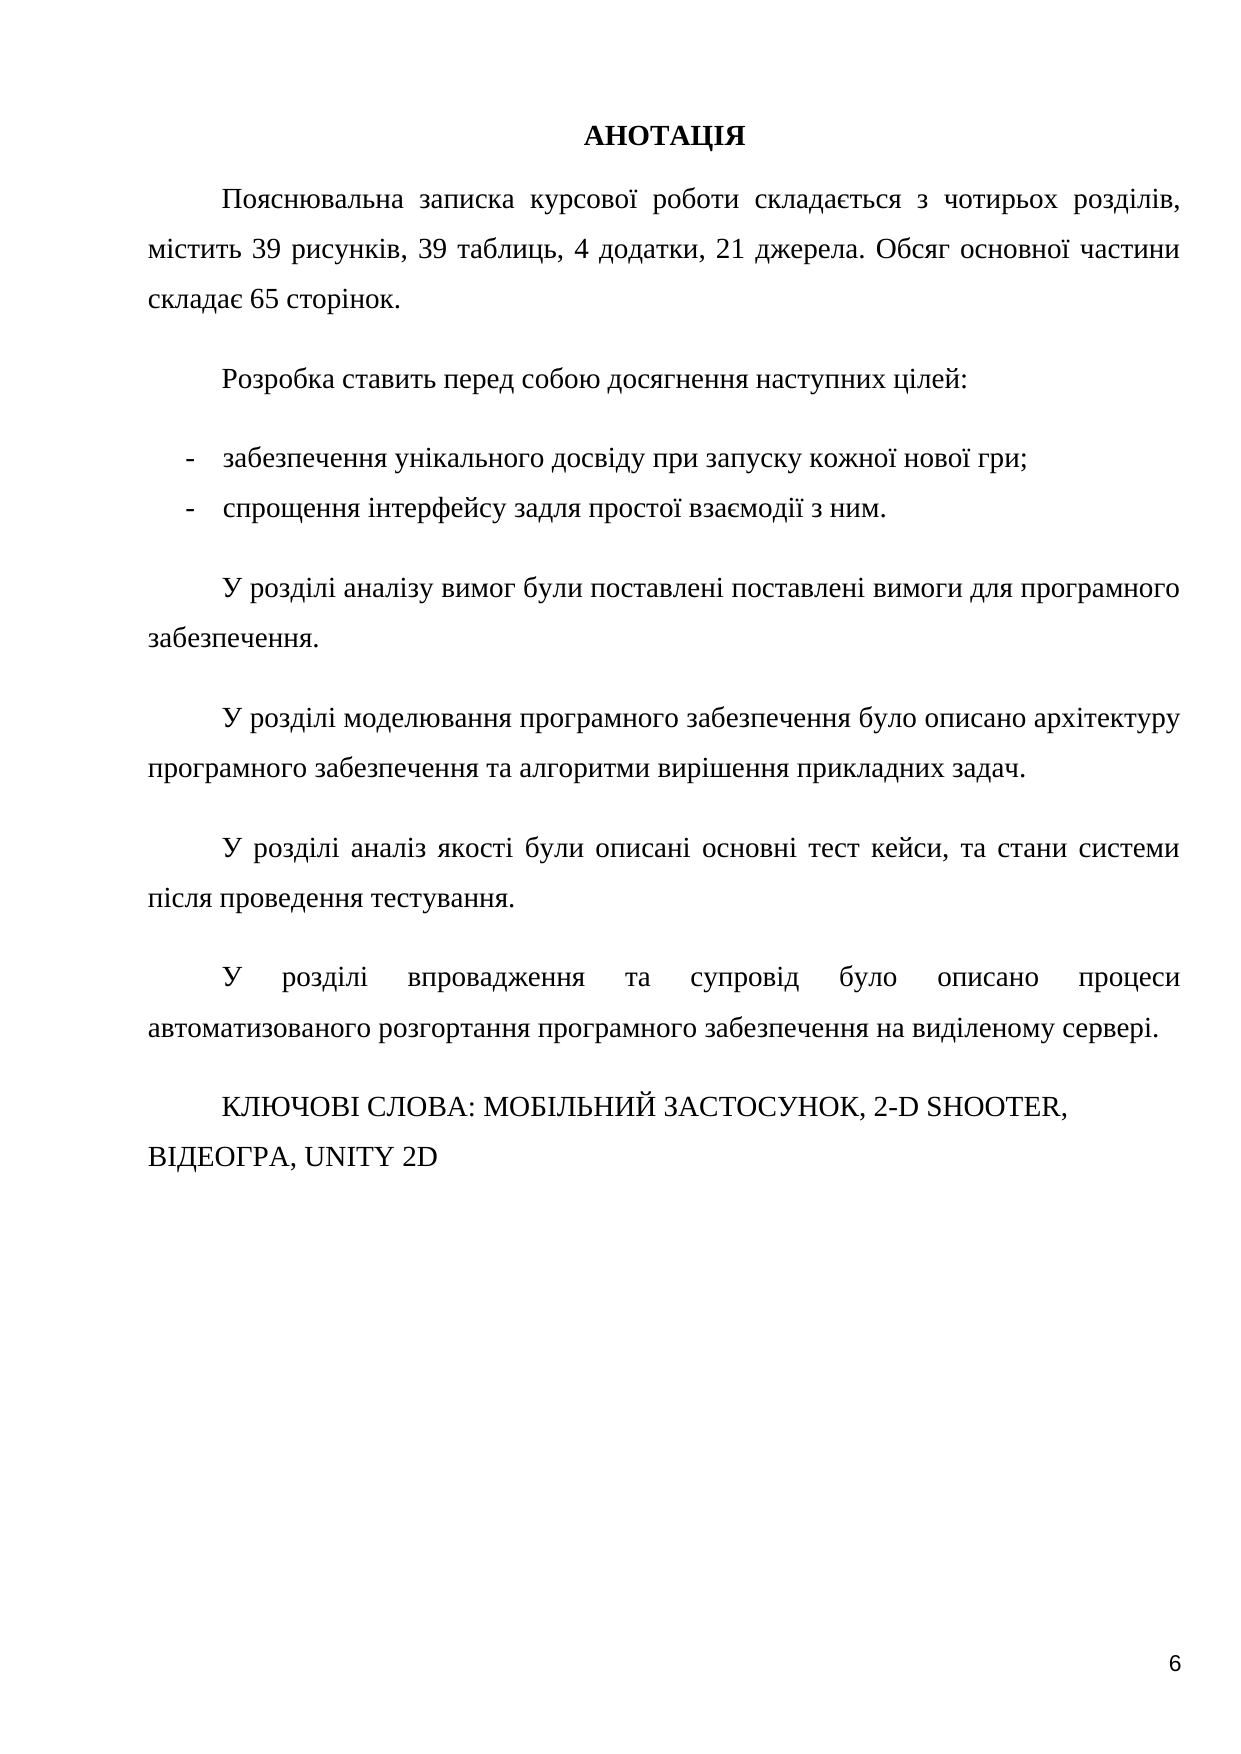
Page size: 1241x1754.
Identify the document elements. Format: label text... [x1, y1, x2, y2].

text Розробка ставить перед собою досягнення наступних цілей: [148, 361, 1181, 394]
text АНОТАЦІЯ [148, 118, 1181, 152]
text У розділі аналіз якості були описані основні тест кейси, та стани системи після проведення тестування. [148, 830, 1181, 913]
list спрощення інтерфейсу задля простої взаємодії з ним. [185, 491, 1181, 524]
text У розділі впровадження та супровід було описано процеси автоматизованого розгортання програмного забезпечення на виділеному сервері. [148, 959, 1181, 1043]
list забезпечення унікального досвіду при запуску кожної нової гри; [185, 440, 1181, 474]
text У розділі аналізу вимог були поставлені поставлені вимоги для програмного забезпечення. [148, 570, 1181, 654]
text У розділі моделювання програмного забезпечення було описано архітектуру програмного забезпечення та алгоритми вирішення прикладних задач. [148, 700, 1181, 784]
text Пояснювальна записка курсової роботи складається з чотирьох розділів, містить 39 рисунків, 39 таблиць, 4 додатки, 21 джерела. Обсяг основної частини складає 65 сторінок. [148, 181, 1181, 315]
text КЛЮЧОВІ СЛОВА: МОБІЛЬНИЙ ЗАСТОСУНОК, 2-D SHOOTER, ВІДЕОГРА, UNITY 2D [148, 1089, 1181, 1173]
